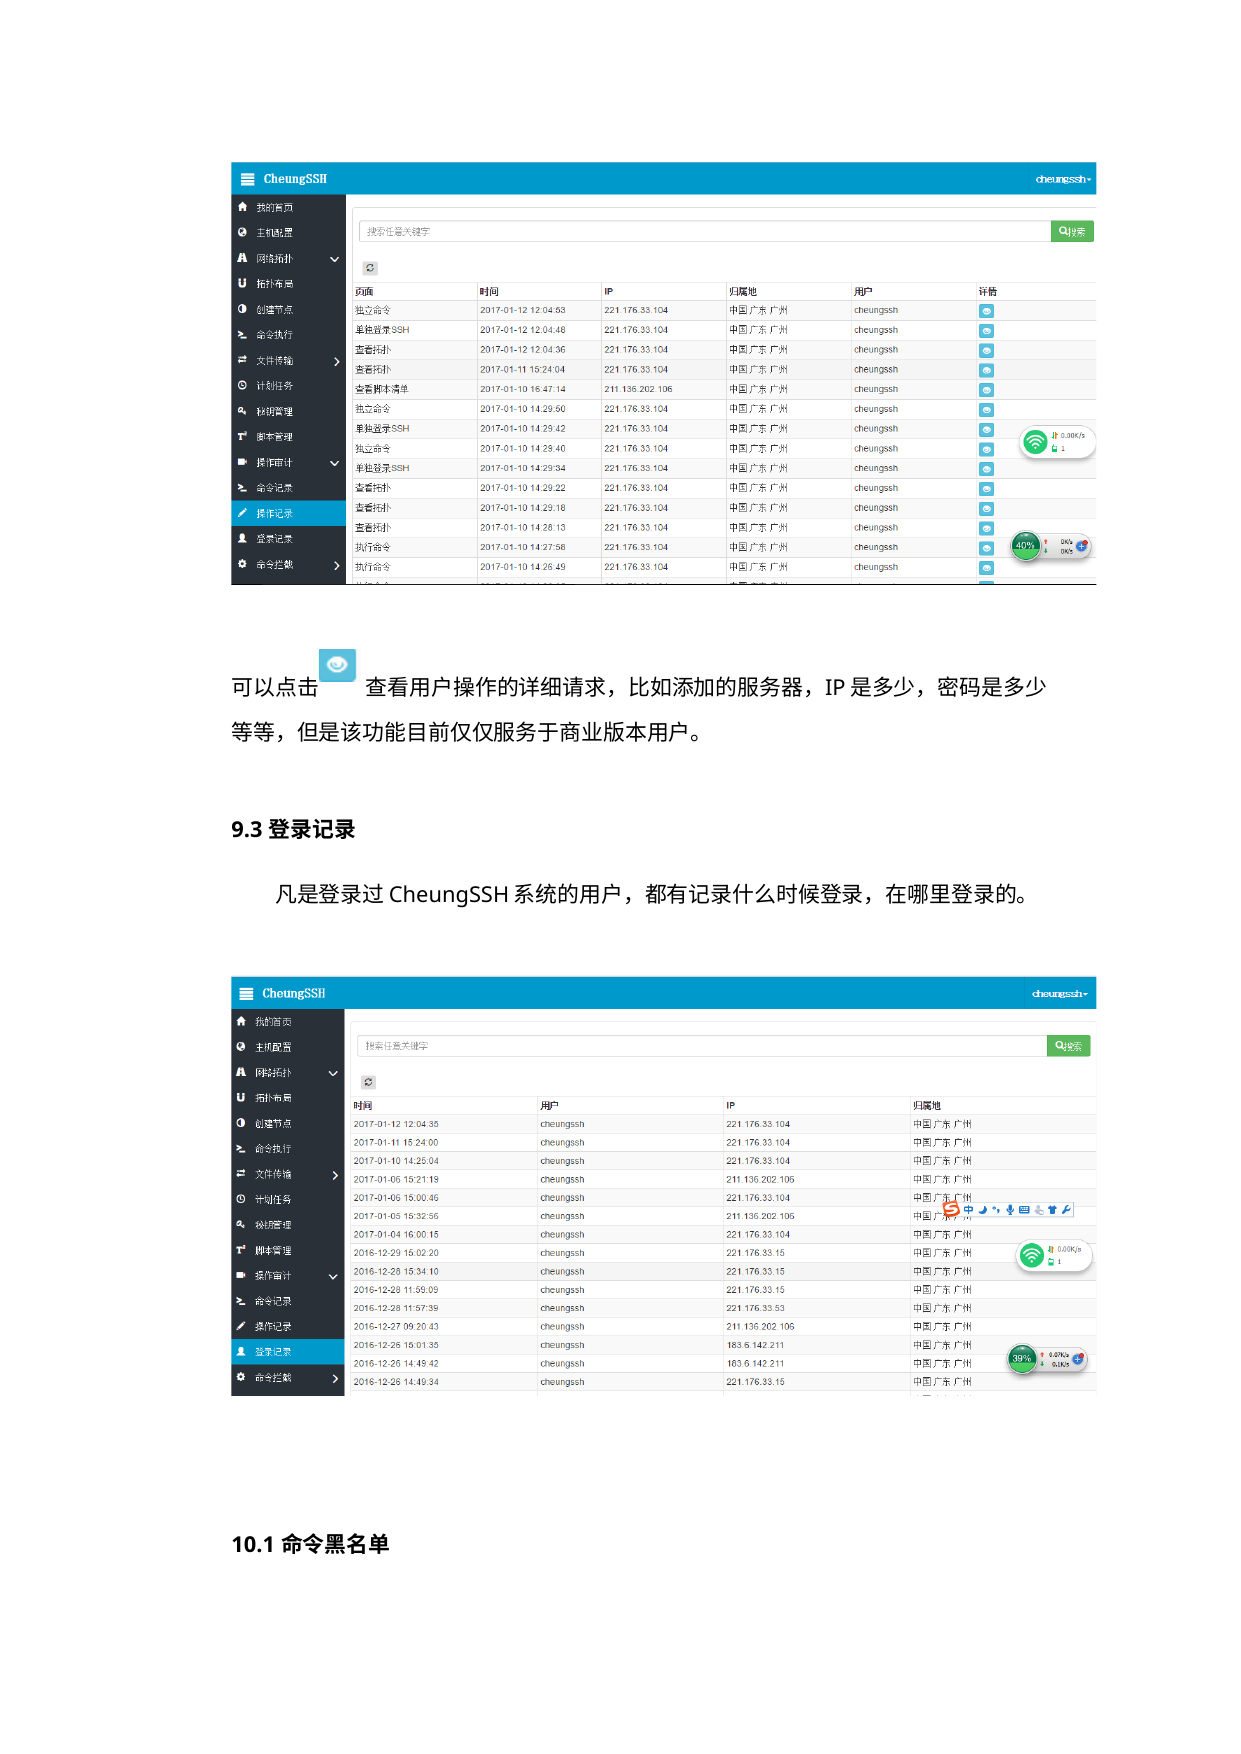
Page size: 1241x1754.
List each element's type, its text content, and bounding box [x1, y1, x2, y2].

picture [231, 1010, 1097, 1396]
picture [242, 174, 254, 178]
list 10.1 命令黑名单 [231, 1527, 1053, 1559]
list 9.3 登录记录 [231, 812, 1053, 844]
list 可以点击 查看用户操作的详细请求，比如添加的服务器，IP是多少，密码是多少等等，但是该功能目前仅仅服务于商业版本用户。 [231, 649, 1053, 747]
picture [240, 988, 253, 999]
picture [242, 181, 254, 185]
picture [231, 195, 1097, 585]
list 凡是登录过CheungSSH系统的用户，都有记录什么时候登录，在哪里登录的。 [231, 877, 1053, 909]
picture [318, 649, 361, 682]
